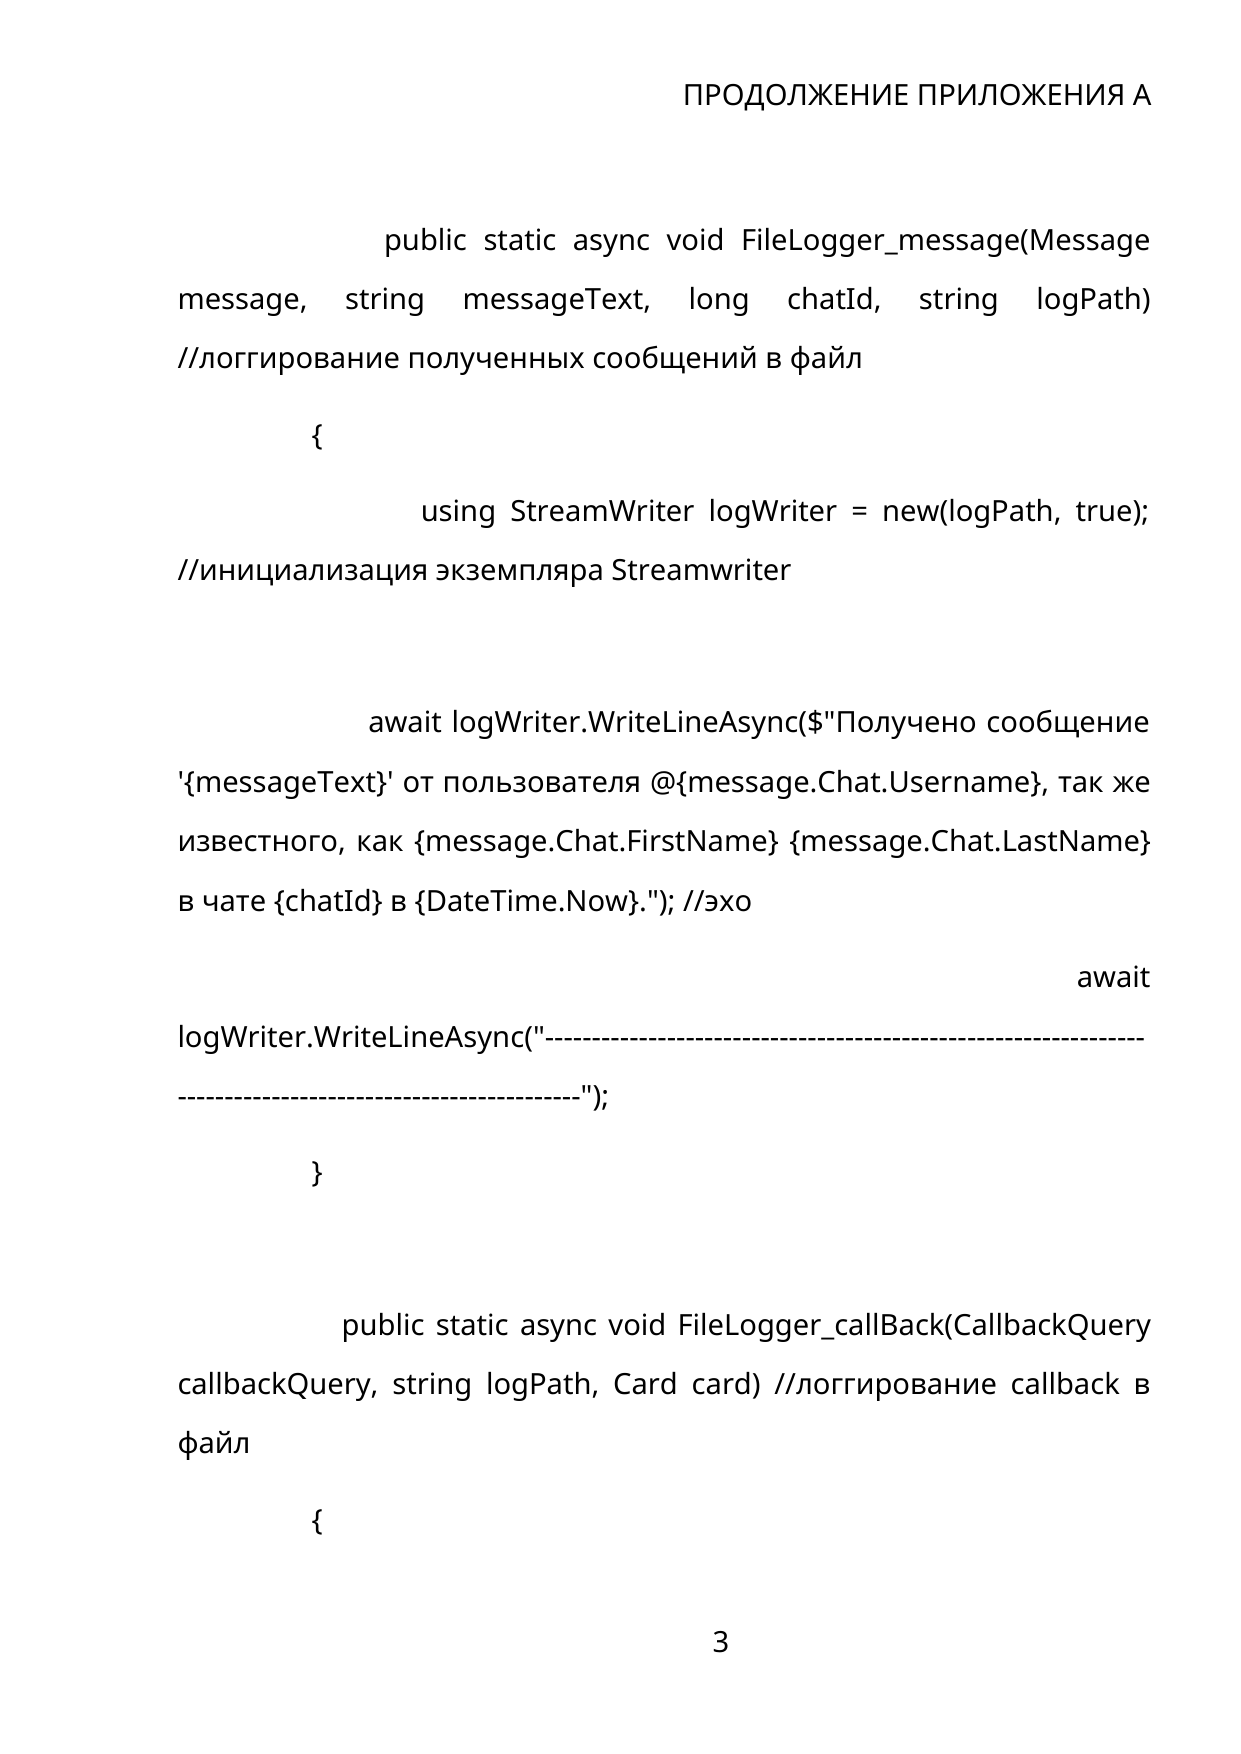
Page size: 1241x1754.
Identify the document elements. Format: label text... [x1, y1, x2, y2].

text { [177, 414, 1152, 453]
text } [177, 1151, 1152, 1191]
text { [177, 1499, 1152, 1538]
text await logWriter.WriteLineAsync("-----------------------------------------------------------------------------------------------------------"); [177, 956, 1152, 1115]
text using StreamWriter logWriter = new(logPath, true); //инициализация экземпляра Streamwriter [177, 490, 1152, 589]
text public static async void FileLogger_callBack(CallbackQuery callbackQuery, string logPath, Card card) //логгирование callback в файл [177, 1304, 1152, 1462]
text public static async void FileLogger_message(Message message, string messageText, long chatId, string logPath) //логгирование полученных сообщений в файл [177, 219, 1152, 377]
text await logWriter.WriteLineAsync($"Получено сообщение '{messageText}' от пользователя @{message.Chat.Username}, так же известного, как {message.Chat.FirstName} {message.Chat.LastName} в чате {chatId} в {DateTime.Now}."); //эхо [177, 702, 1152, 920]
